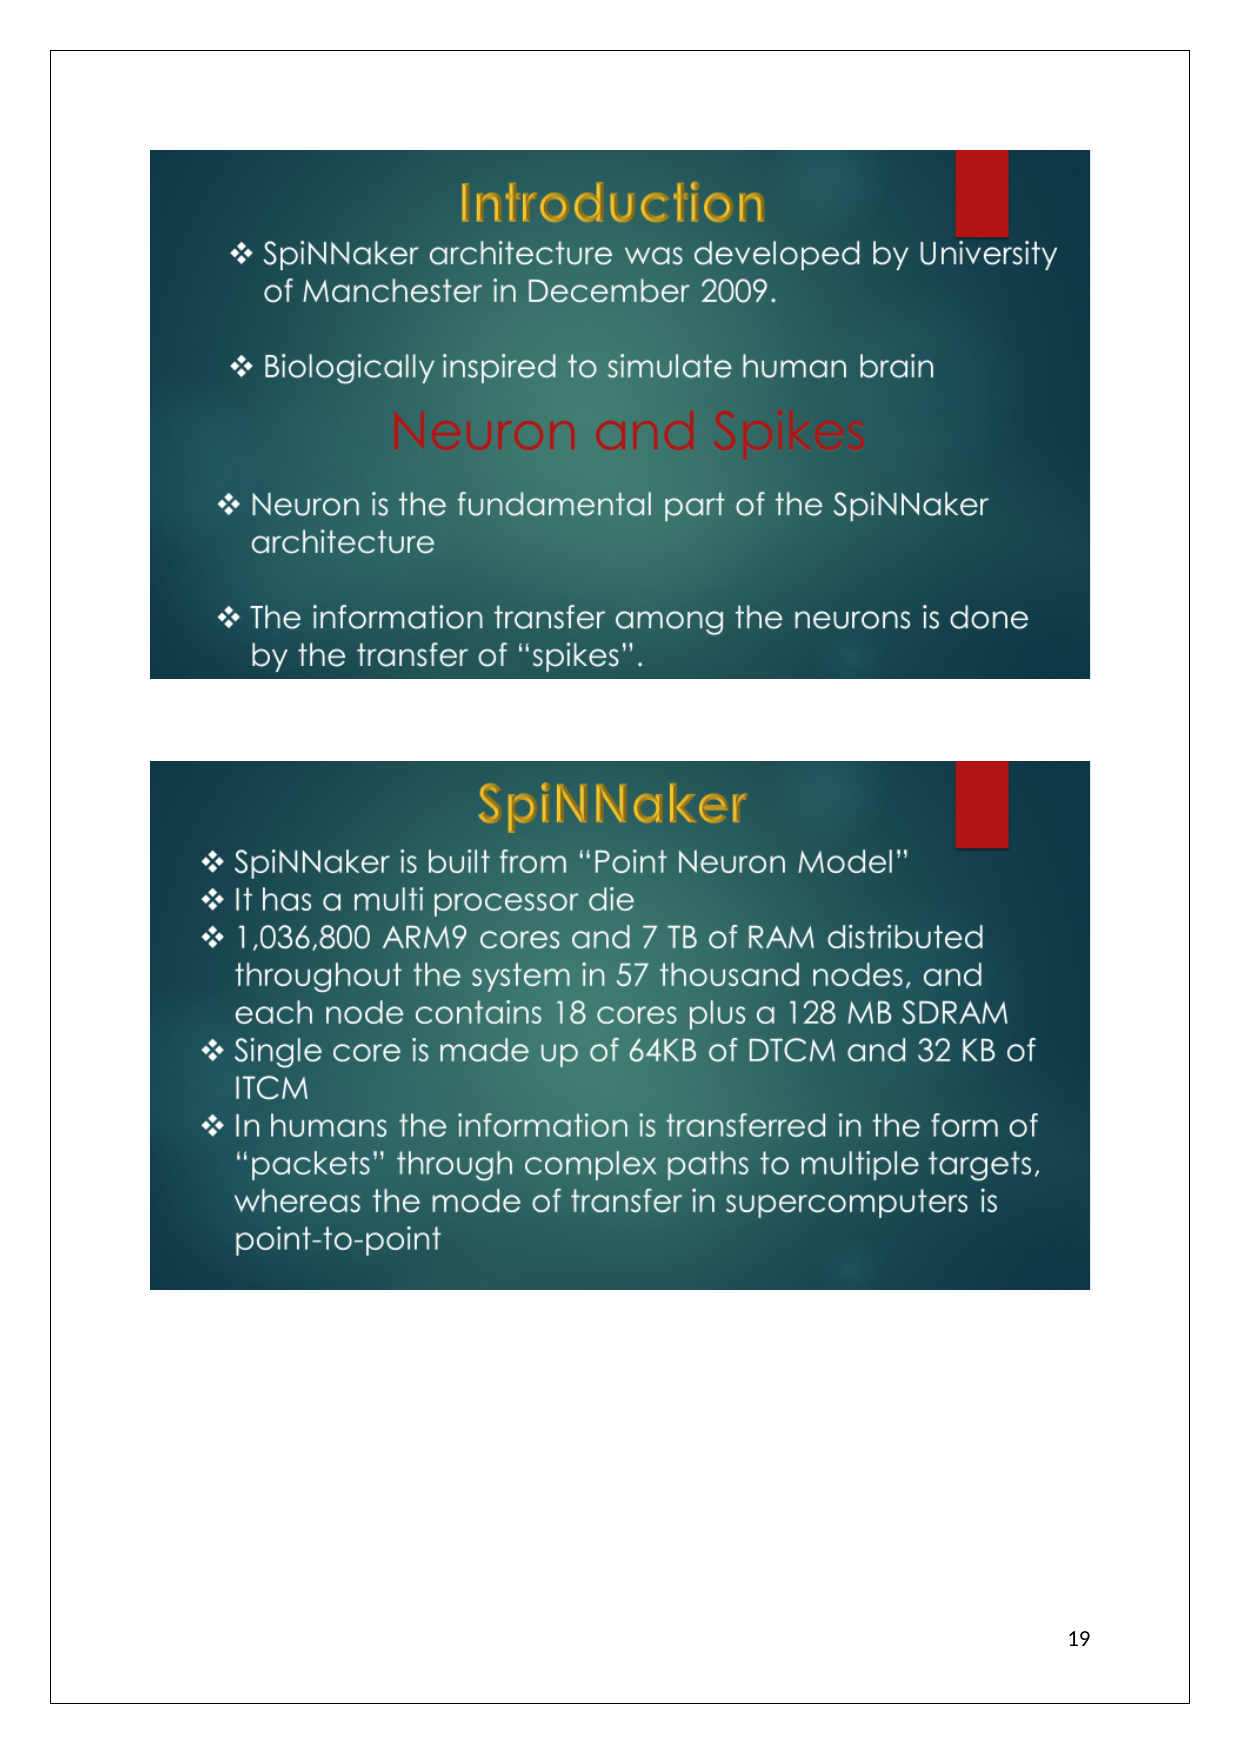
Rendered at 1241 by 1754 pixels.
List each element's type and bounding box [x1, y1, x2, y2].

picture [150, 150, 1091, 679]
picture [150, 761, 1091, 1290]
